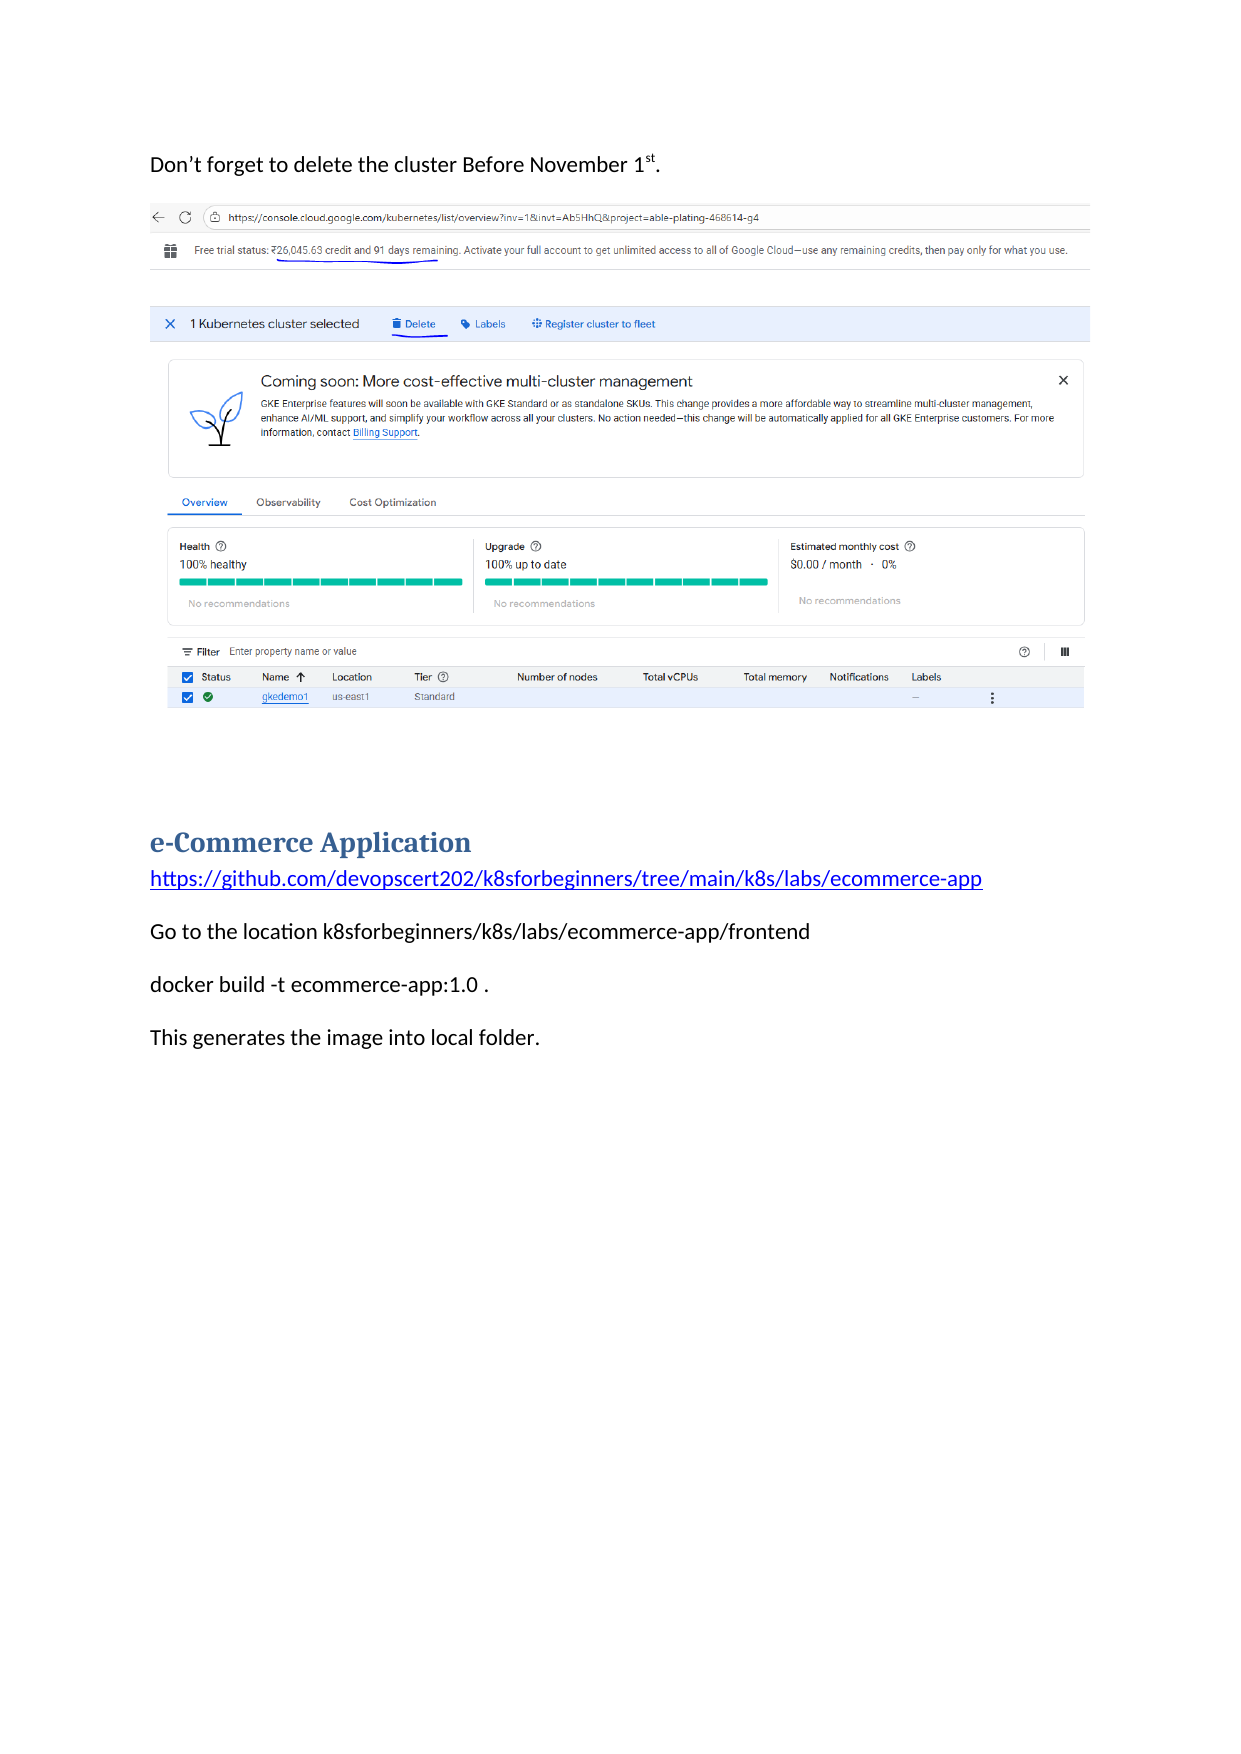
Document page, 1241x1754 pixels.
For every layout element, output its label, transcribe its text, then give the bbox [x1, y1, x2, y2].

picture [150, 295, 1091, 772]
text docker build -t ecommerce-app:1.0 . [150, 971, 1090, 998]
text Don’t forget to delete the cluster Before November 1st. [150, 150, 1090, 178]
text This generates the image into local folder. [150, 1023, 1090, 1052]
subtitle e-Commerce Application [150, 826, 1090, 859]
picture [150, 203, 1091, 271]
text Go to the location k8sforbeginners/k8s/labs/ecommerce-app/frontend [150, 917, 1090, 946]
text https://github.com/devopscert202/k8sforbeginners/tree/main/k8s/labs/ecommerce-app [150, 864, 1090, 892]
